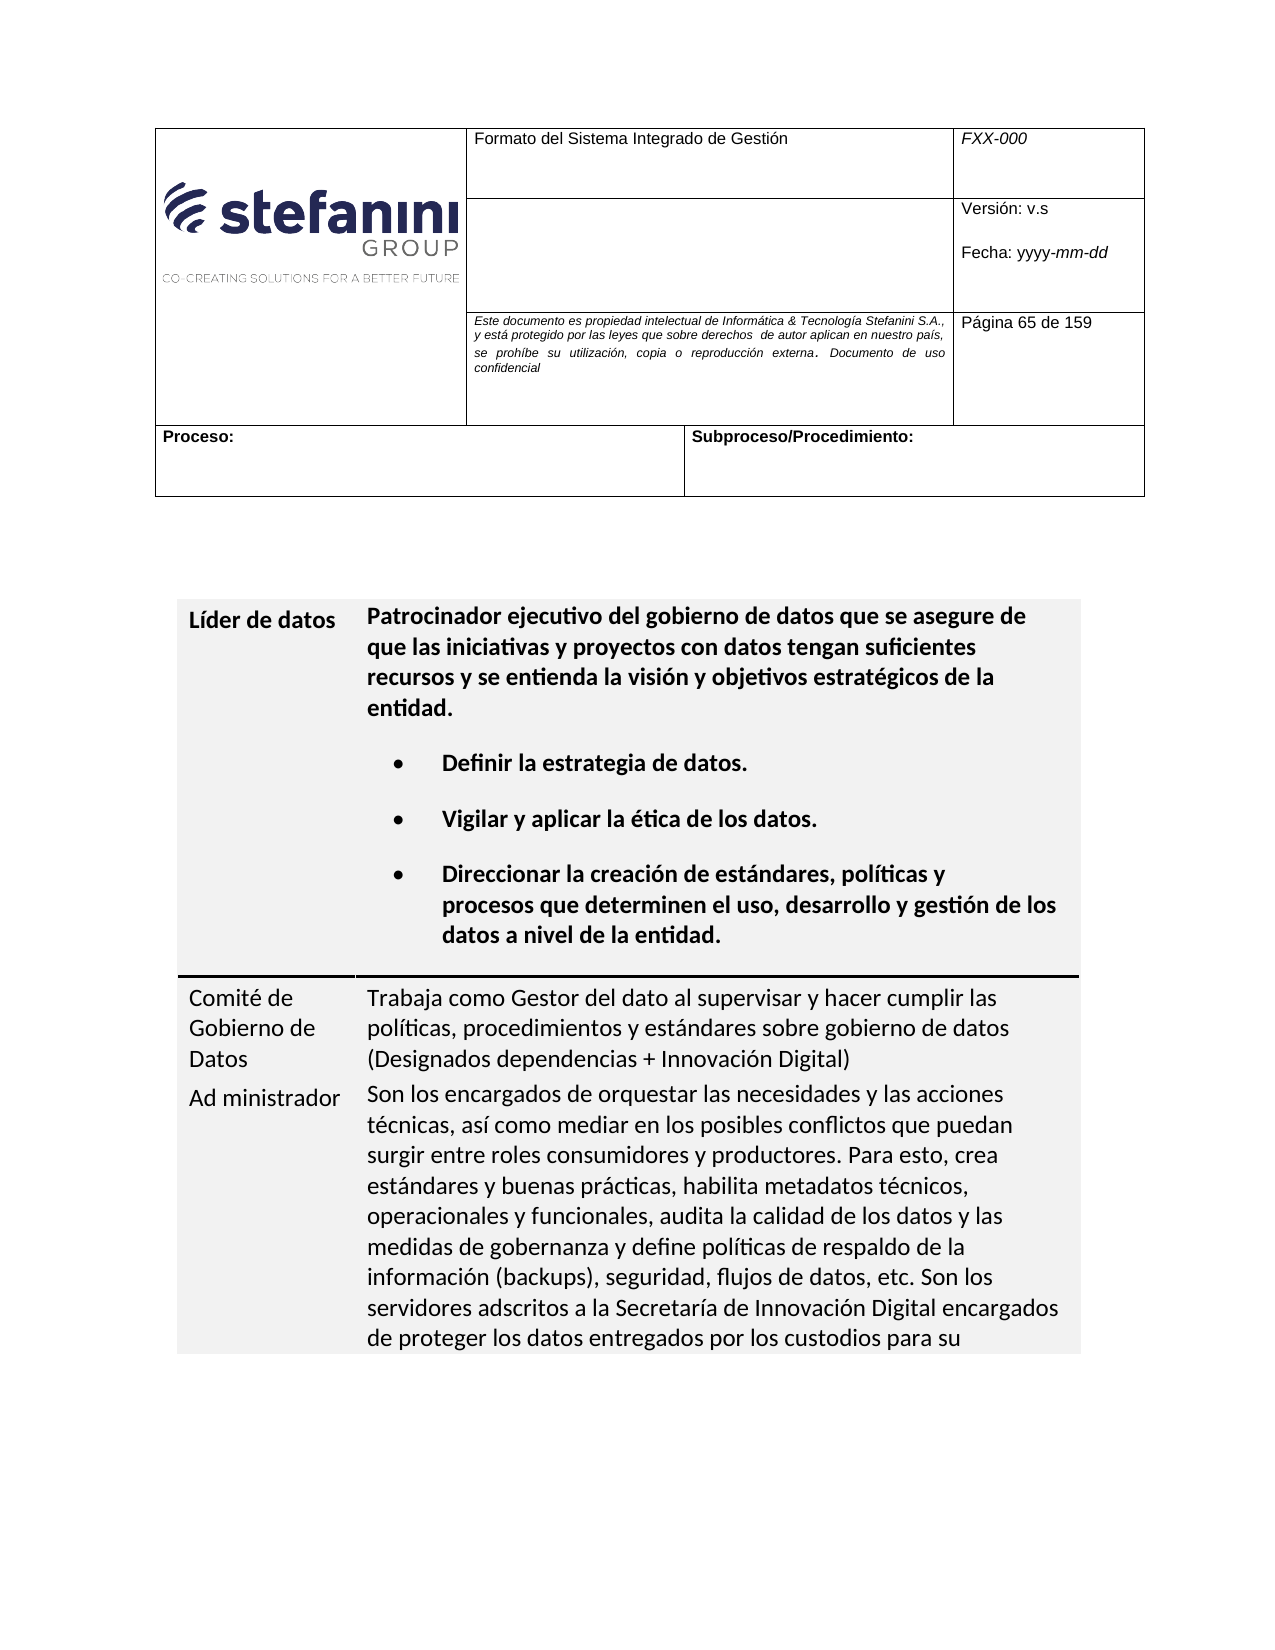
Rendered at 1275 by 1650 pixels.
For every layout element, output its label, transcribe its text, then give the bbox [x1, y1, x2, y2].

table_cell Trabaja como Gestor del dato al supervisar y hacer cumplir las políticas, procedimientos y estándares sobre gobierno de datos (Designados dependencias + Innovación Digital) [356, 978, 1079, 1077]
table_cell Son los encargados de orquestar las necesidades y las acciones técnicas, así como mediar en los posibles conflictos que puedan surgir entre roles consumidores y productores. Para esto, crea estándares y buenas prácticas, habilita metadatos técnicos, operacionales y funcionales, audita la calidad de los datos y las medidas de gobernanza y define políticas de respaldo de la información (backups), seguridad, flujos de datos, etc. Son los servidores adscritos a la Secretaría de Innovación Digital encargados de proteger los datos entregados por los custodios para su disposición en cada uno de los repositorios oficiales disponibles (lago de datos, NAS, entre otros). Apoyar la revisión de la arquitectura. Apoyar en el entrenamiento y trasmisión del conocimiento. Apoyar células temáticas requeridas. Monitorear el cumplimiento de las políticas. Monitorear la calidad de los datos. Monitorear las iniciativas Generar buenas Prácticas. Identificar datos Maestros y Metadatos. Establecer flujos de datos. [356, 1078, 1079, 1353]
table_header Líder de datos [178, 600, 355, 975]
picture [162, 182, 460, 286]
table_header Patrocinador ejecutivo del gobierno de datos que se asegure de que las iniciativas y proyectos con datos tengan suficientes recursos y se entienda la visión y objetivos estratégicos de la entidad. Definir la estrategia de datos. Vigilar y aplicar la ética de los datos. Direccionar la creación de estándares, políticas y procesos que determinen el uso, desarrollo y gestión de los datos a nivel de la entidad. [356, 600, 1079, 975]
table_cell Comité de Gobierno de Datos [178, 978, 355, 1077]
table_cell Ad ministrador [178, 1078, 355, 1353]
